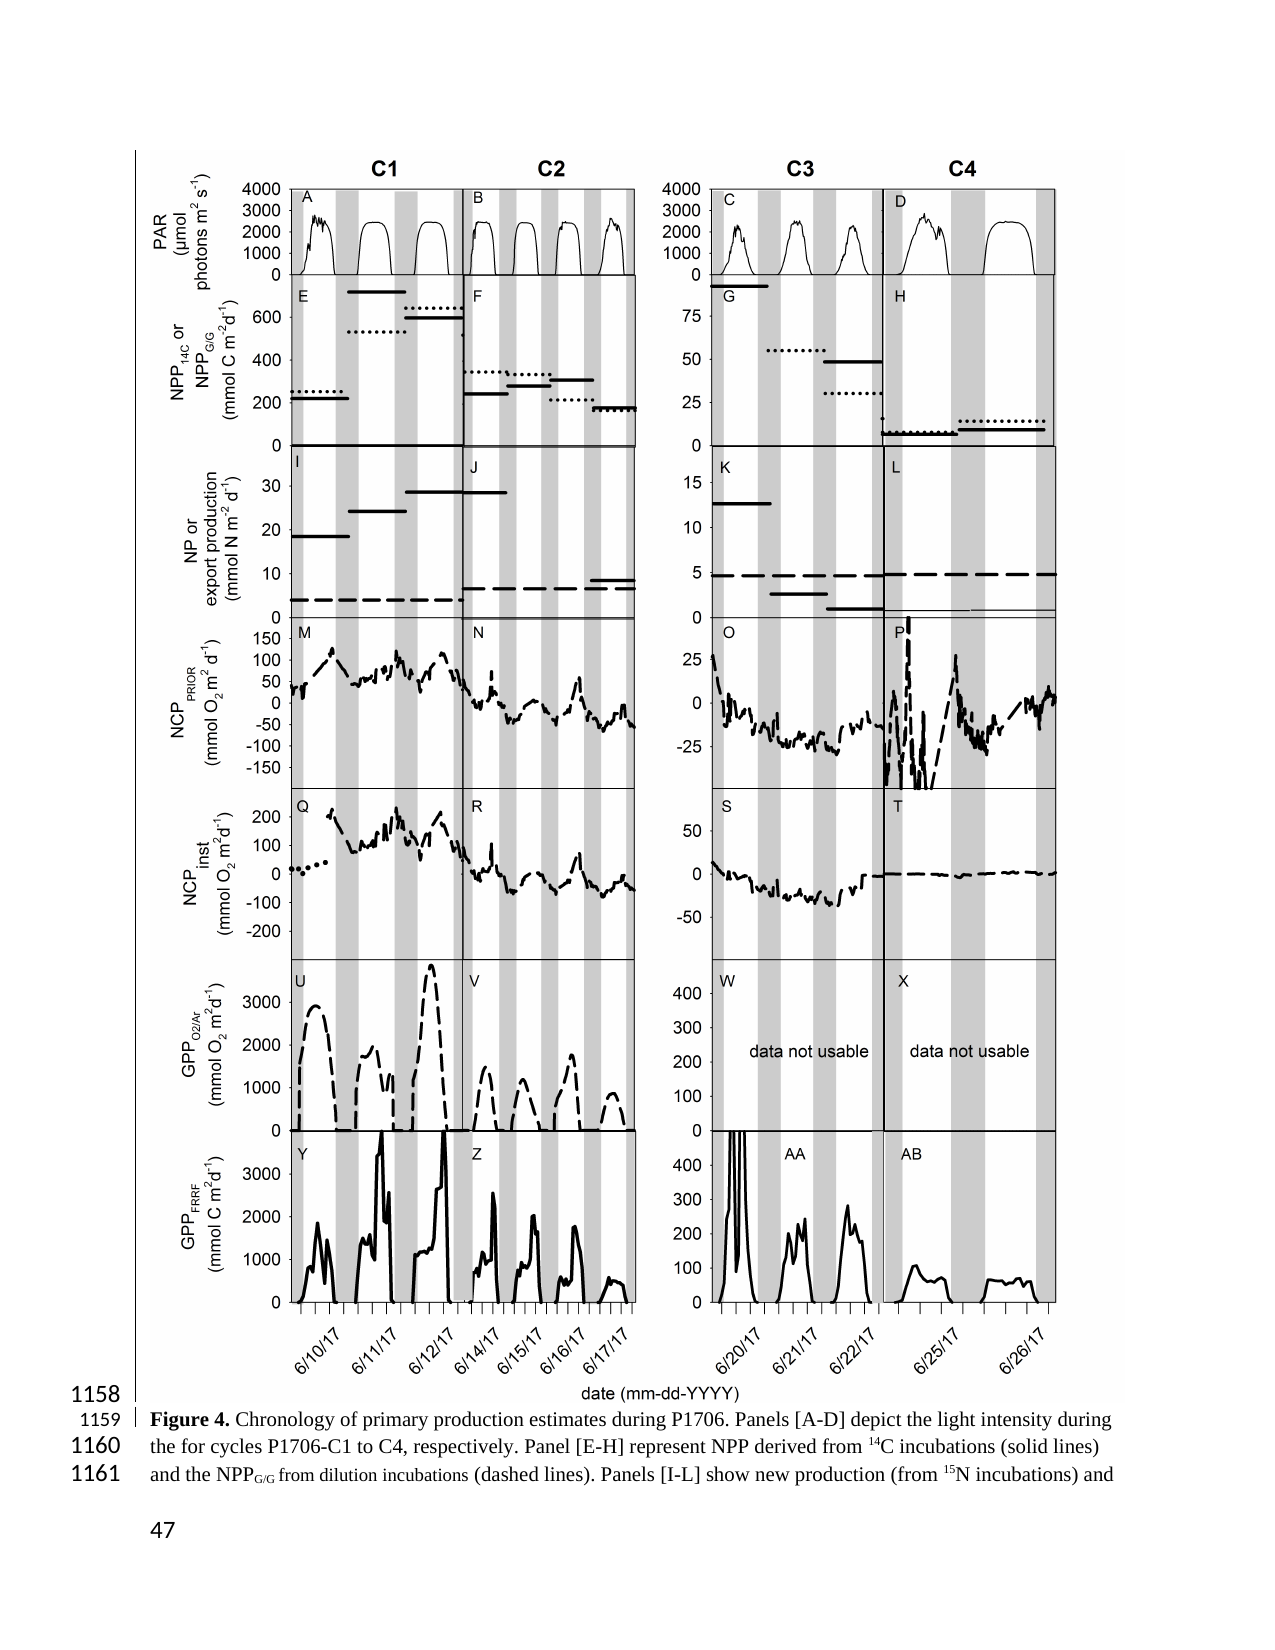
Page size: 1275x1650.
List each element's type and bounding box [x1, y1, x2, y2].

picture [150, 150, 1125, 1403]
text [150, 1407, 1125, 1486]
